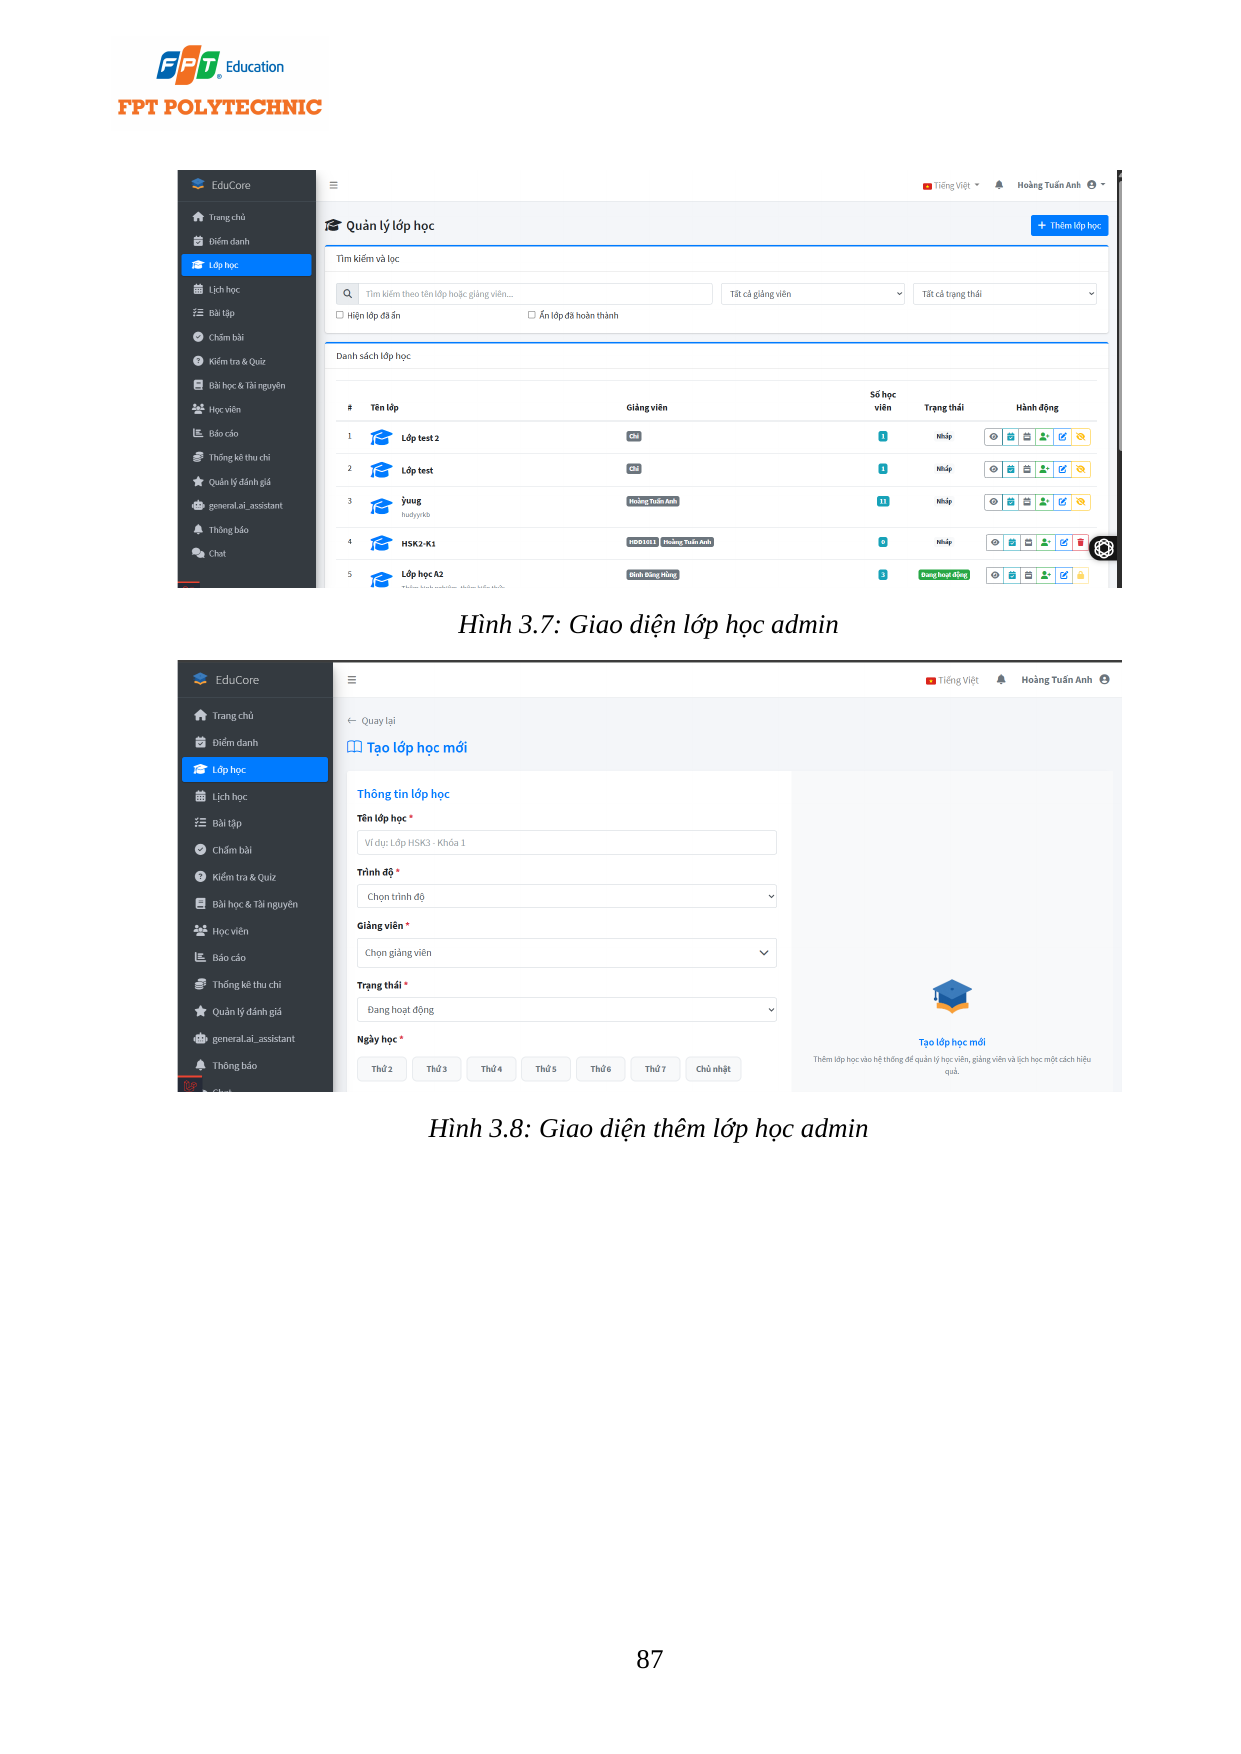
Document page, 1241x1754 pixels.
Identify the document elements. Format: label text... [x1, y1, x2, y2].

picture [177, 660, 1122, 1092]
subtitle Hình 3.7: Giao diện lớp học admin [177, 608, 1122, 639]
picture [111, 36, 329, 131]
subtitle Hình 3.8: Giao diện thêm lớp học admin [177, 1112, 1122, 1143]
picture [177, 170, 1122, 588]
